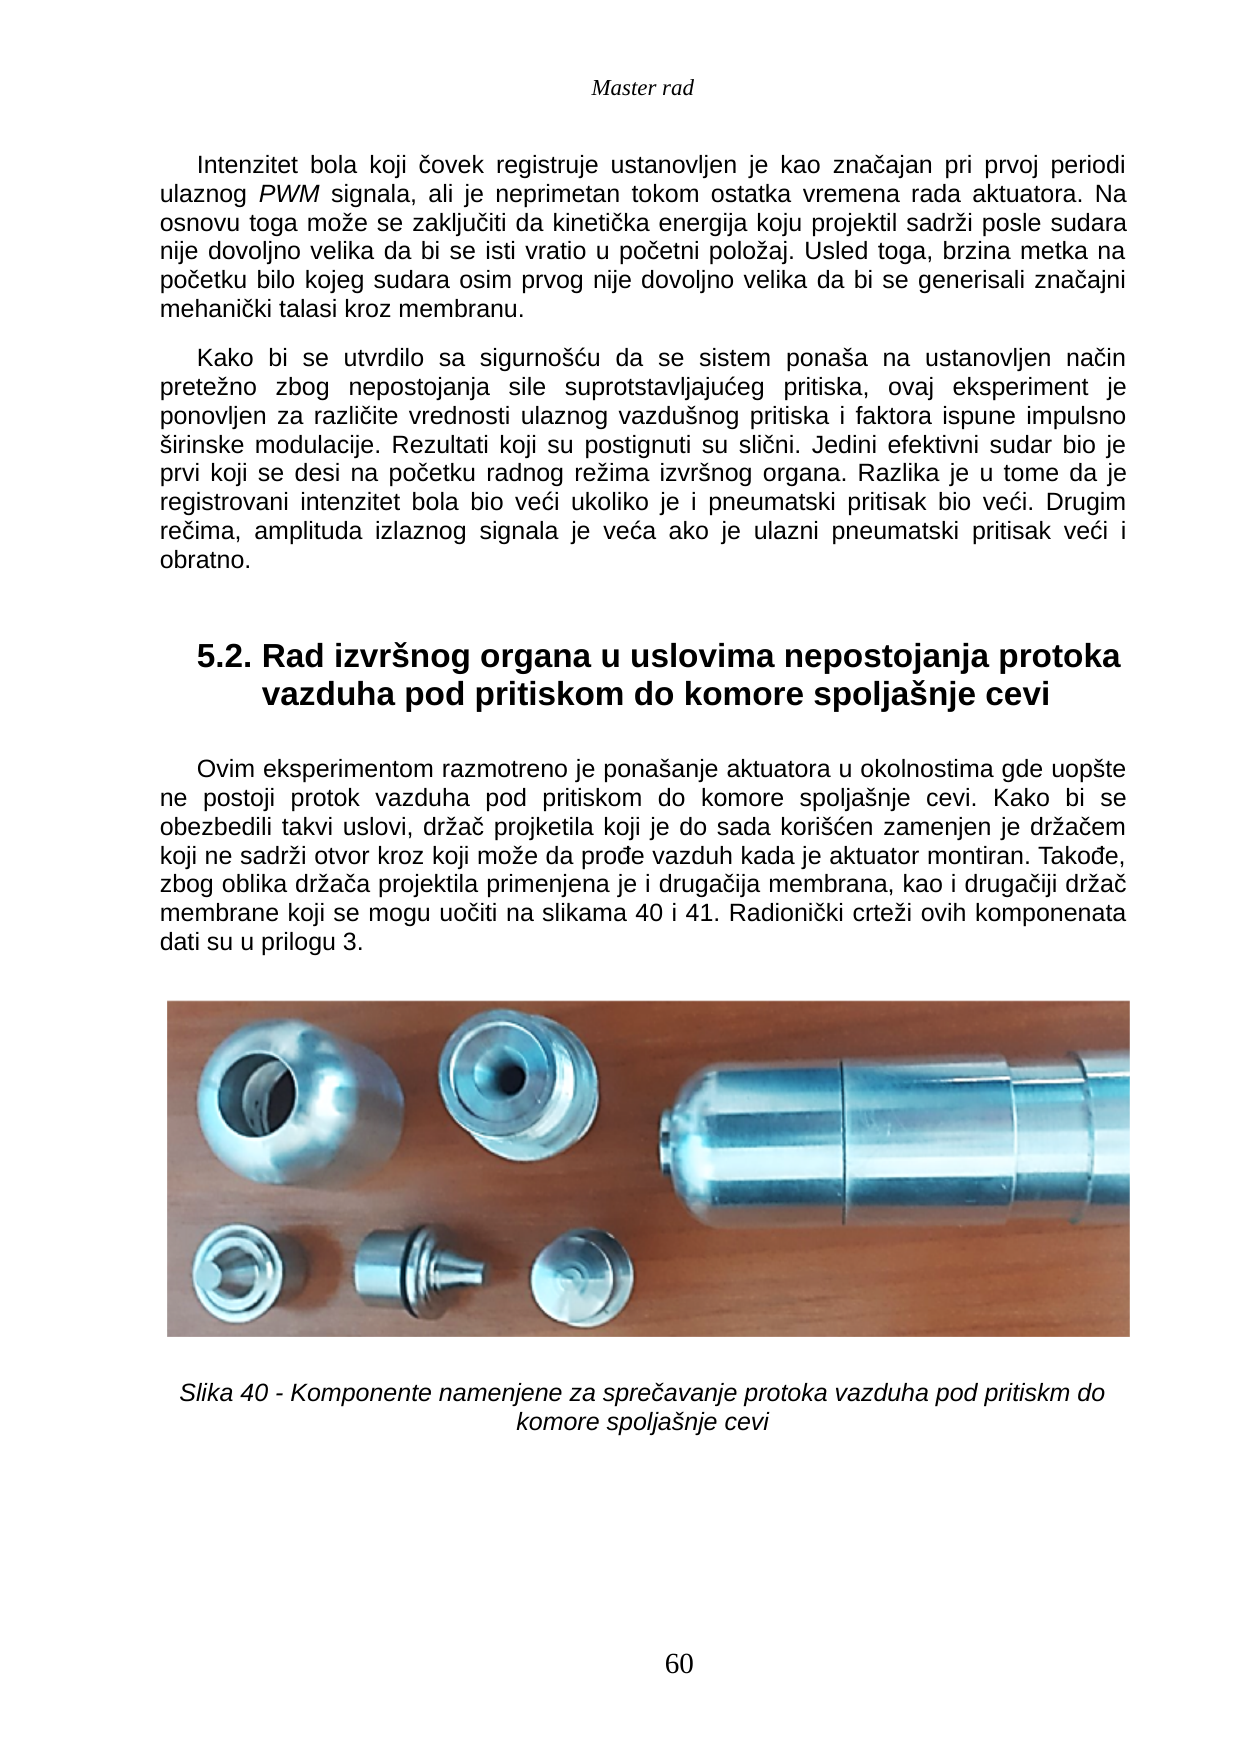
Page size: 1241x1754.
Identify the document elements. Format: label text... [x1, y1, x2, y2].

text Ovim eksperimentom razmotreno je ponašanje aktuatora u okolnostima gde uopšte ne postoji protok vazduha pod pritiskom do komore spoljašnje cevi. Kako bi se obezbedili takvi uslovi, držač projketila koji je do sada korišćen zamenjen je držačem koji ne sadrži otvor kroz koji može da prođe vazduh kada je aktuator montiran. Takođe, zbog oblika držača projektila primenjena je i drugačija membrana, kao i drugačiji držač membrane koji se mogu uočiti na slikama 40 i 41. Radionički crteži ovih komponenata dati su u prilogu 3. [159, 754, 1128, 956]
text Slika 40 - Komponente namenjene za sprečavanje protoka vazduha pod pritiskm do komore spoljašnje cevi [159, 1378, 1128, 1436]
text Intenzitet bola koji čovek registruje ustanovljen je kao značajan pri prvoj periodi ulaznog PWM signala, ali je neprimetan tokom ostatka vremena rada aktuatora. Na osnovu toga može se zaključiti da kinetička energija koju projektil sadrži posle sudara nije dovoljno velika da bi se isti vratio u početni položaj. Usled toga, brzina metka na početku bilo kojeg sudara osim prvog nije dovoljno velika da bi se generisali značajni mehanički talasi kroz membranu. [159, 150, 1128, 322]
subtitle Rad izvršnog organa u uslovima nepostojanja protoka vazduha pod pritiskom do komore spoljašnje cevi [197, 636, 1128, 713]
text Kako bi se utvrdilo sa sigurnošću da se sistem ponaša na ustanovljen način pretežno zbog nepostojanja sile suprotstavljajućeg pritiska, ovaj eksperiment je ponovljen za različite vrednosti ulaznog vazdušnog pritiska i faktora ispune impulsno širinske modulacije. Rezultati koji su postignuti su slični. Jedini efektivni sudar bio je prvi koji se desi na početku radnog režima izvršnog organa. Razlika je u tome da je registrovani intenzitet bola bio veći ukoliko je i pneumatski pritisak bio veći. Drugim rečima, amplituda izlaznog signala je veća ako je ulazni pneumatski pritisak veći i obratno. [159, 343, 1128, 573]
picture [168, 1002, 1129, 1336]
